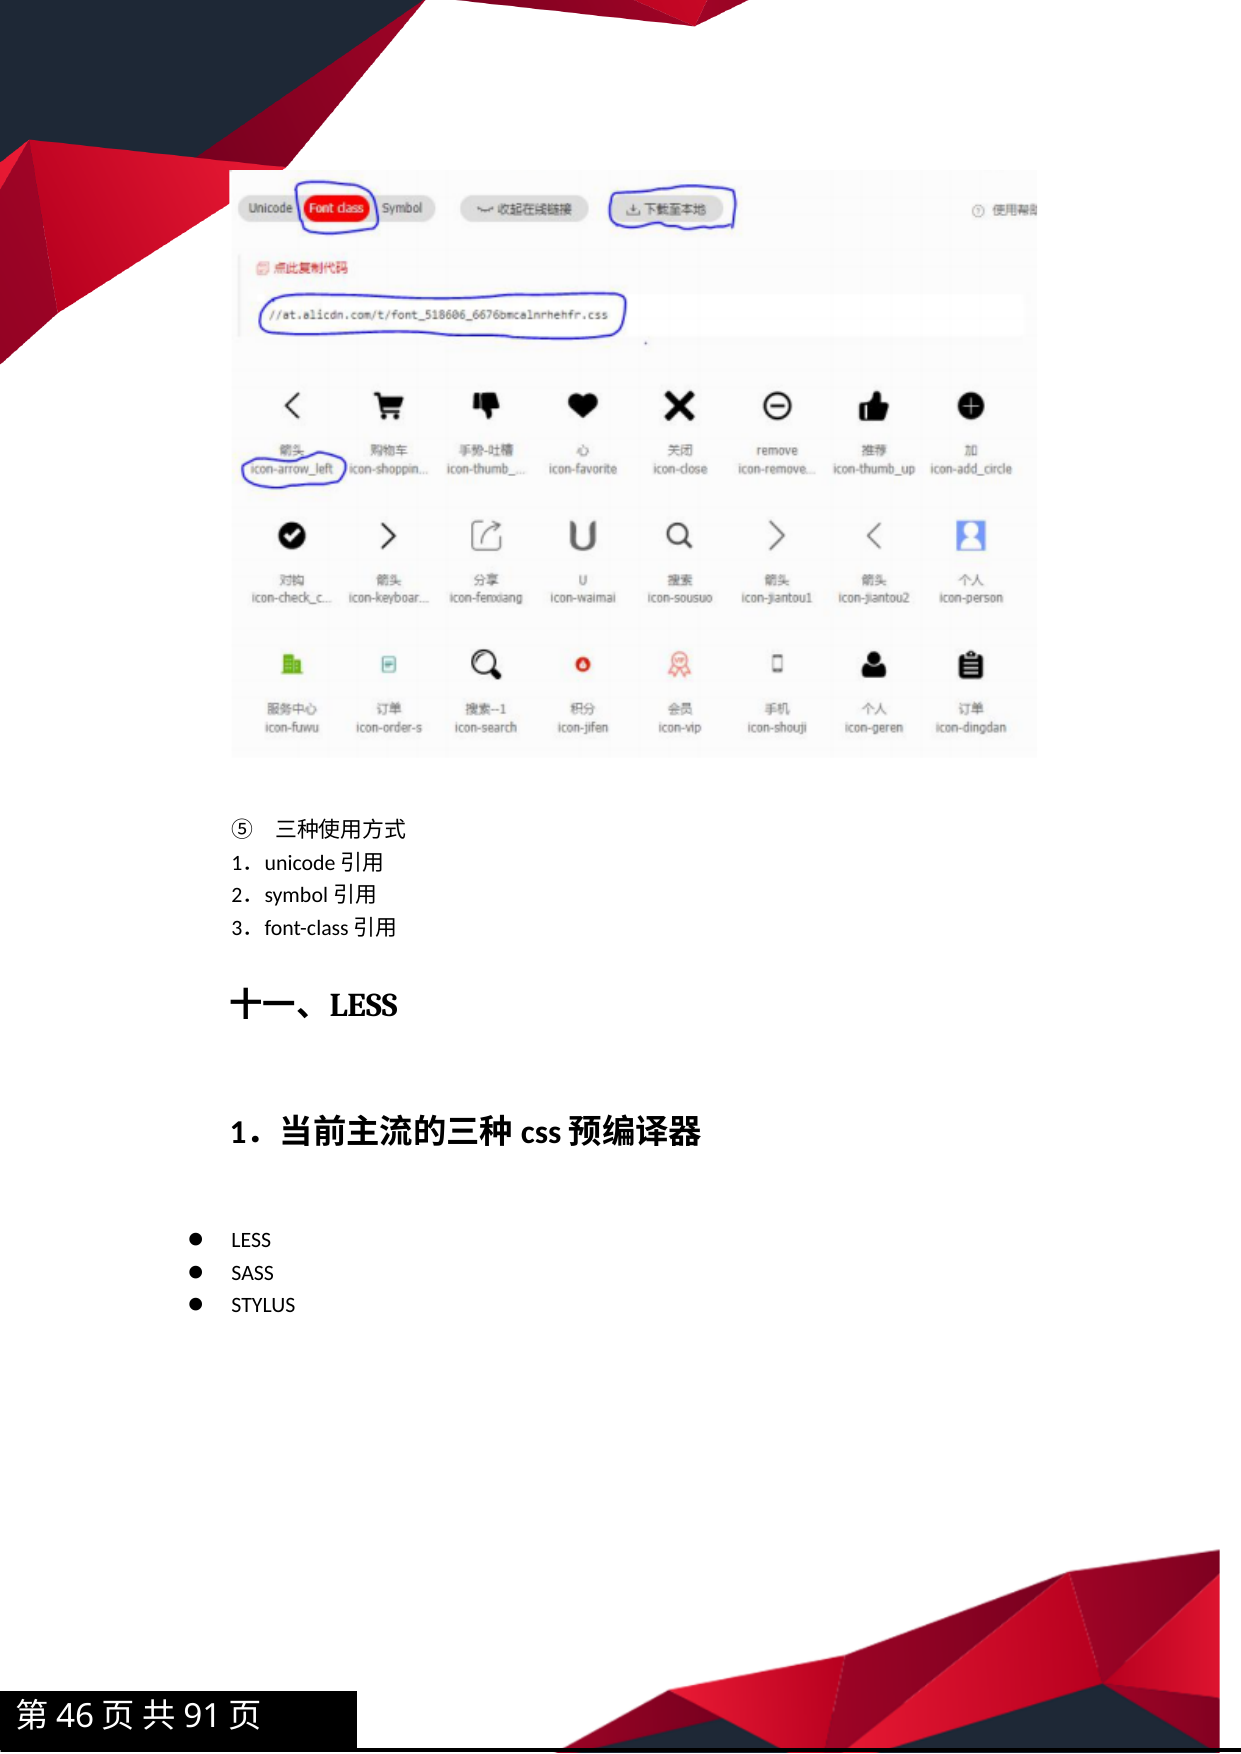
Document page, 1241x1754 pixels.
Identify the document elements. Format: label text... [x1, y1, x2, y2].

subtitle LESS [187, 969, 1053, 1034]
list font-class 引用 [187, 909, 1053, 942]
list STYLUS [187, 1288, 1053, 1321]
list unicode 引用 [187, 844, 1053, 877]
list SASS [187, 1256, 1053, 1288]
picture [0, 0, 1038, 772]
subtitle 当前主流的三种 css 预编译器 [187, 1096, 1053, 1161]
list 三种使用方式 [187, 812, 1053, 844]
picture [0, 1488, 1241, 1753]
list symbol 引用 [187, 877, 1053, 909]
list LESS [187, 1223, 1053, 1256]
